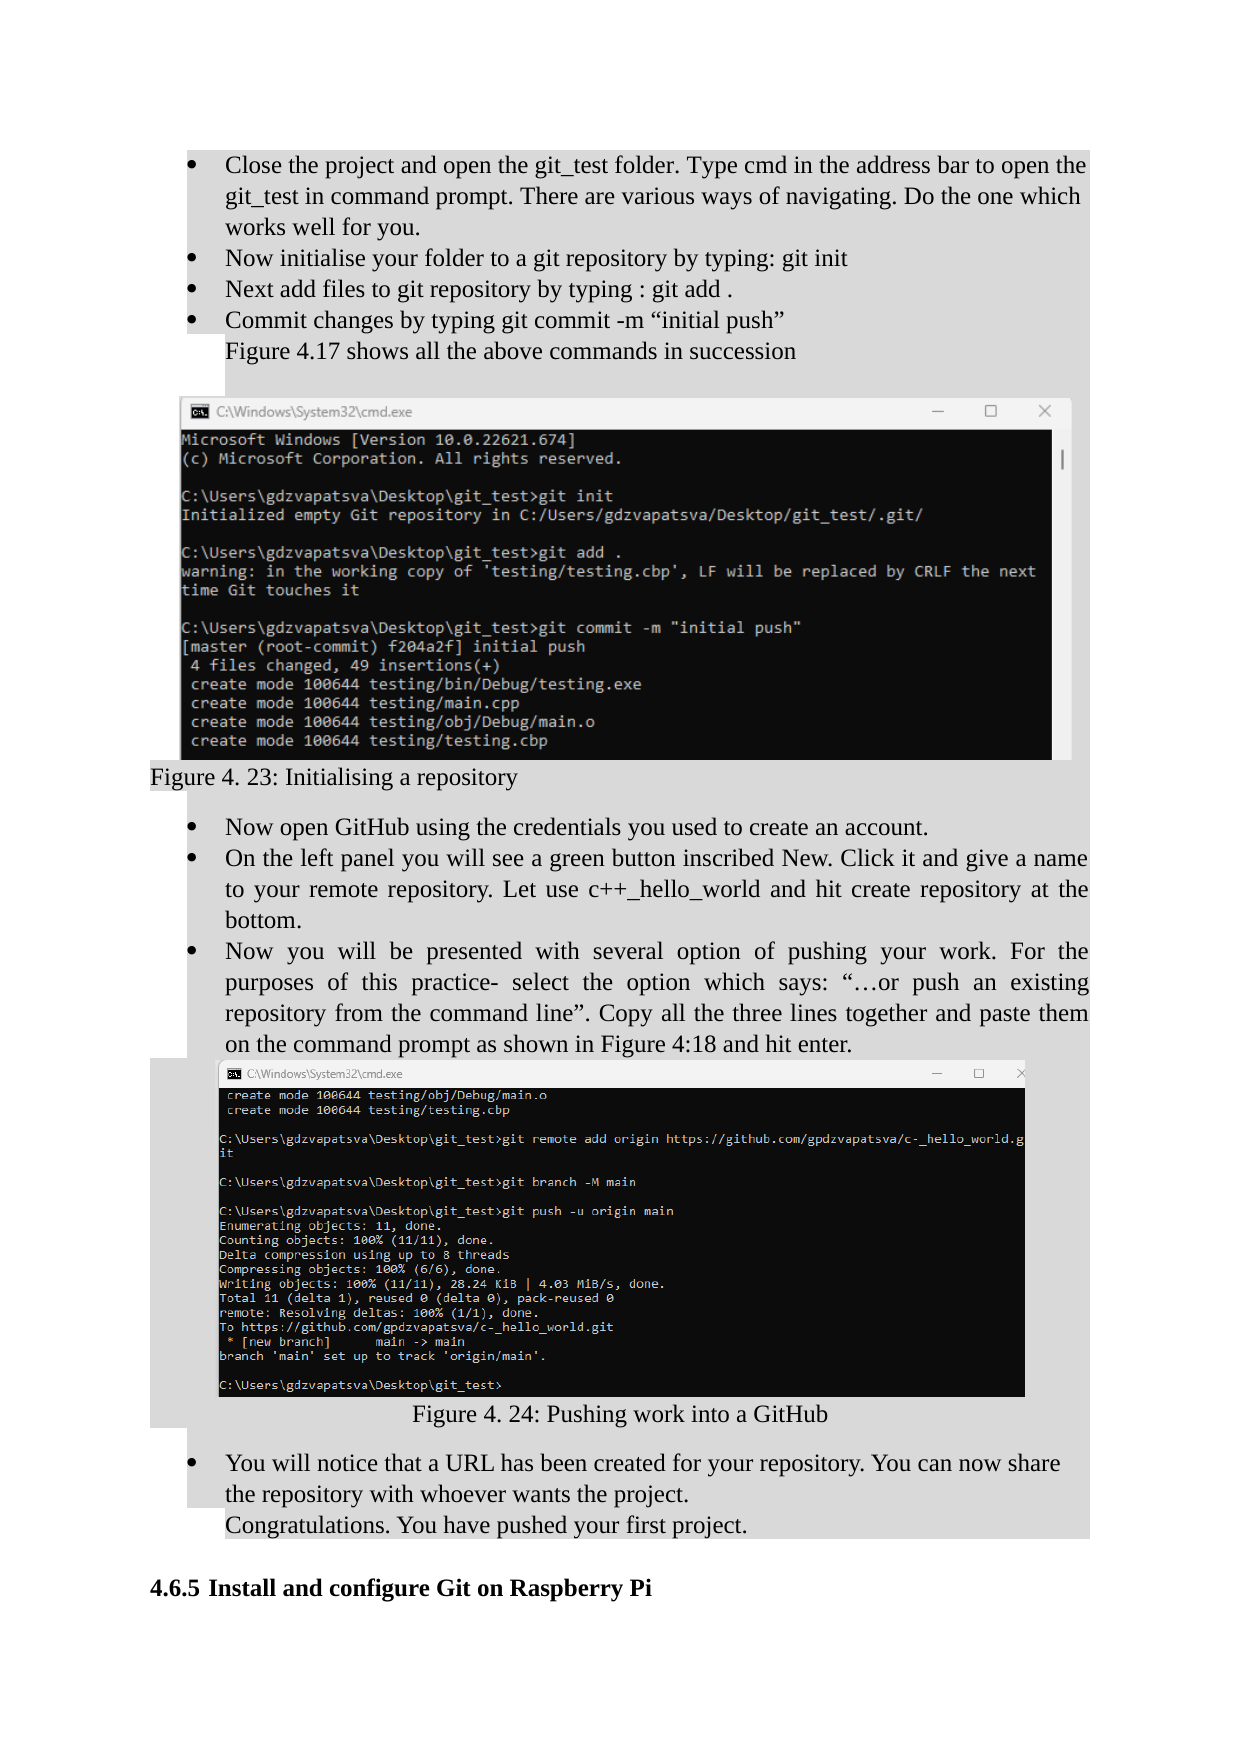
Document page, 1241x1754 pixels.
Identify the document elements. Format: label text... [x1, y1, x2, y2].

text Figure 4. 23: Initialising a repository [150, 762, 1090, 791]
list On the left panel you will see a green button inscribed New. Click it and give a name to your remote repository. Let use c++_hello_world and hit create repository at the bottom. [187, 843, 1090, 934]
list You will notice that a URL has been created for your repository. You can now share the repository with whoever wants the project. [187, 1448, 1090, 1508]
list Now initialise your folder to a git repository by typing: git init [187, 243, 1090, 272]
list Install and configure Git on Raspberry Pi [150, 1573, 1090, 1601]
list Close the project and open the git_test folder. Type cmd in the address bar to open the git_test in command prompt. There are various ways of navigating. Do the one which works well for you. [187, 150, 1090, 241]
list Figure 4.17 shows all the above commands in succession [225, 336, 1090, 365]
picture [215, 1060, 1025, 1397]
text Figure 4. 24: Pushing work into a GitHub [150, 1399, 1090, 1428]
list Next add files to git repository by typing : git add . [187, 274, 1090, 303]
picture [179, 398, 1072, 760]
list Now you will be presented with several option of pushing your work. For the purposes of this practice- select the option which says: “…or push an existing repository from the command line”. Copy all the three lines together and paste them on the command prompt as shown in Figure 4:18 and hit enter. [187, 936, 1090, 1058]
list Congratulations. You have pushed your first project. [225, 1511, 1090, 1539]
list Commit changes by typing git commit -m “initial push” [187, 305, 1090, 334]
list Now open GitHub using the credentials you used to create an account. [187, 812, 1090, 841]
